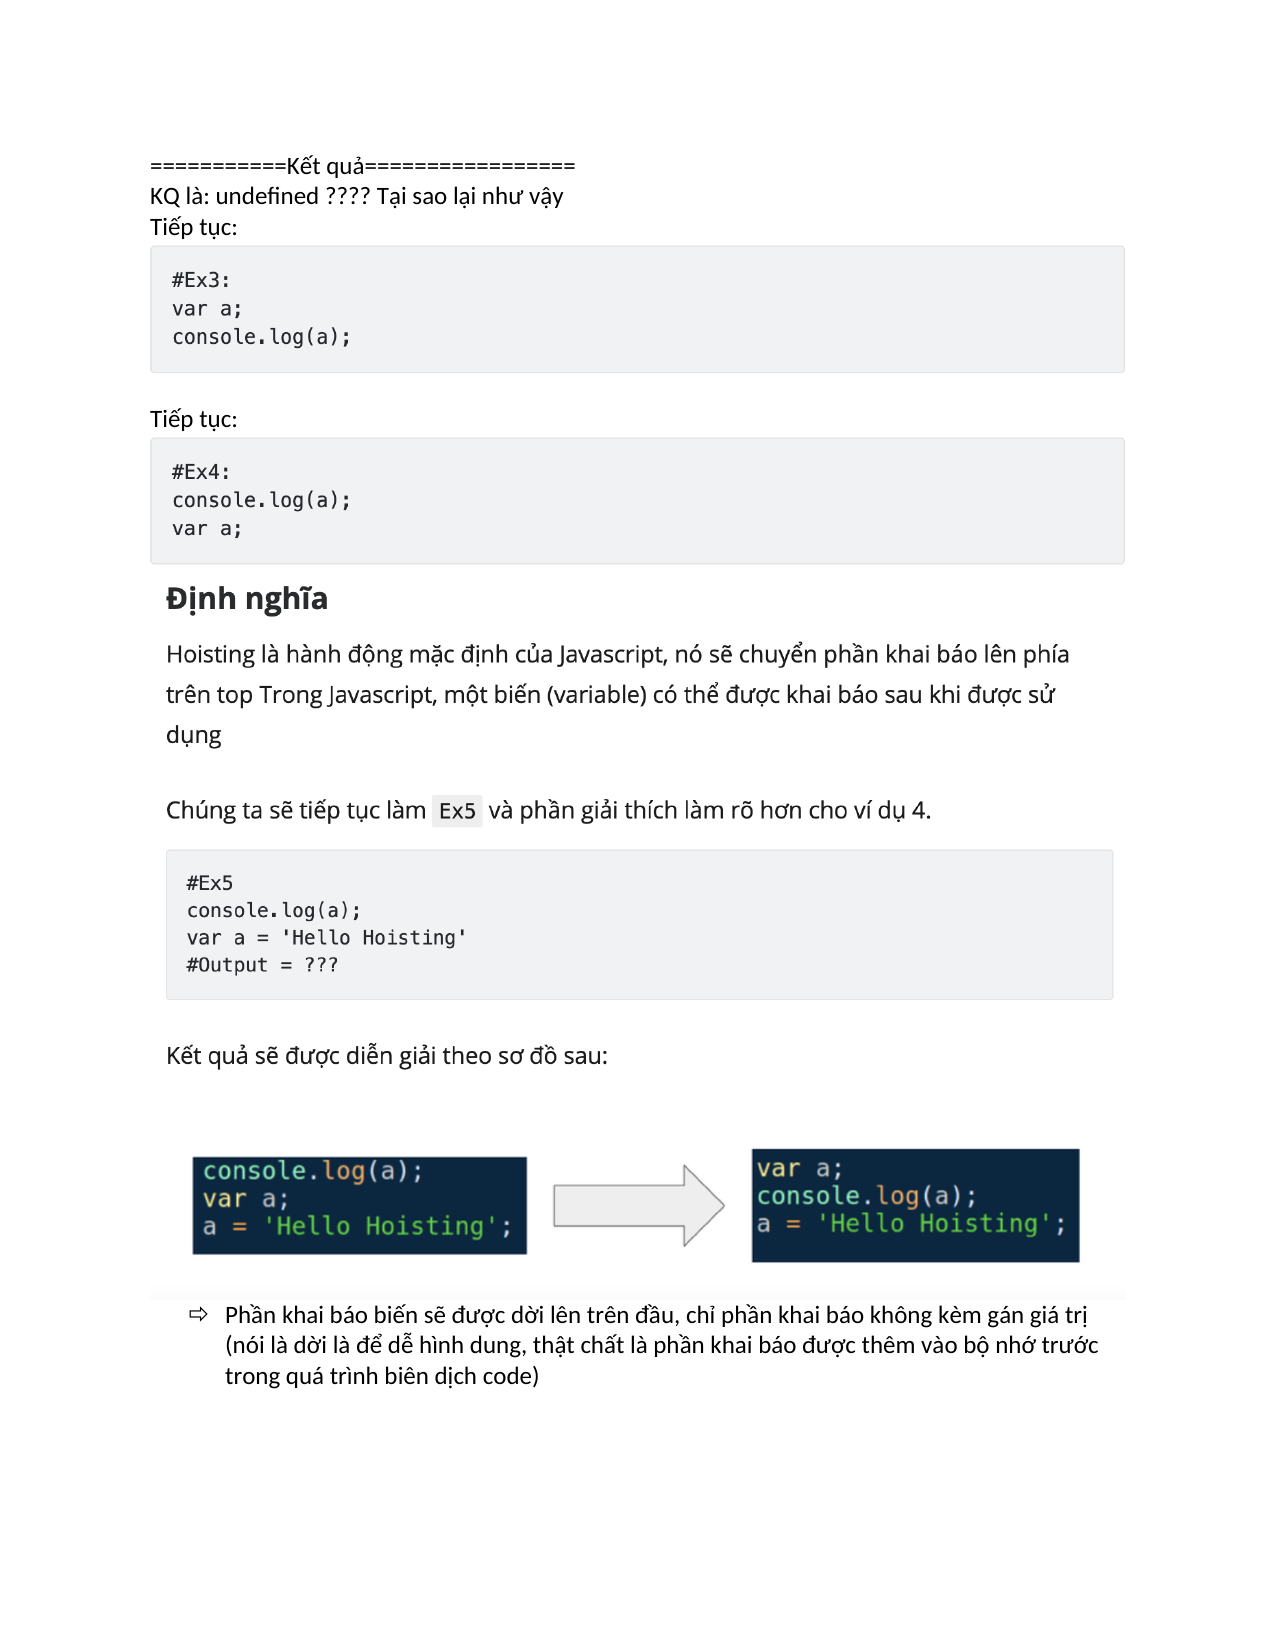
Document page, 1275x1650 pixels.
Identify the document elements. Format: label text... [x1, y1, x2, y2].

picture [150, 241, 1125, 373]
list Phần khai báo biến sẽ được dời lên trên đầu, chỉ phần khai báo không kèm gán giá trị (nói là dời là để dễ hình dung, thật chất là phần khai báo được thêm vào bộ nhớ trước trong quá trình biên dịch code) [187, 1300, 1125, 1391]
picture [150, 433, 1125, 1300]
text Tiếp tục: [150, 403, 1125, 433]
text Tiếp tục: [150, 211, 1125, 241]
text ===========Kết quả================= KQ là: undefined ???? Tại sao lại như vậy [150, 150, 1125, 211]
